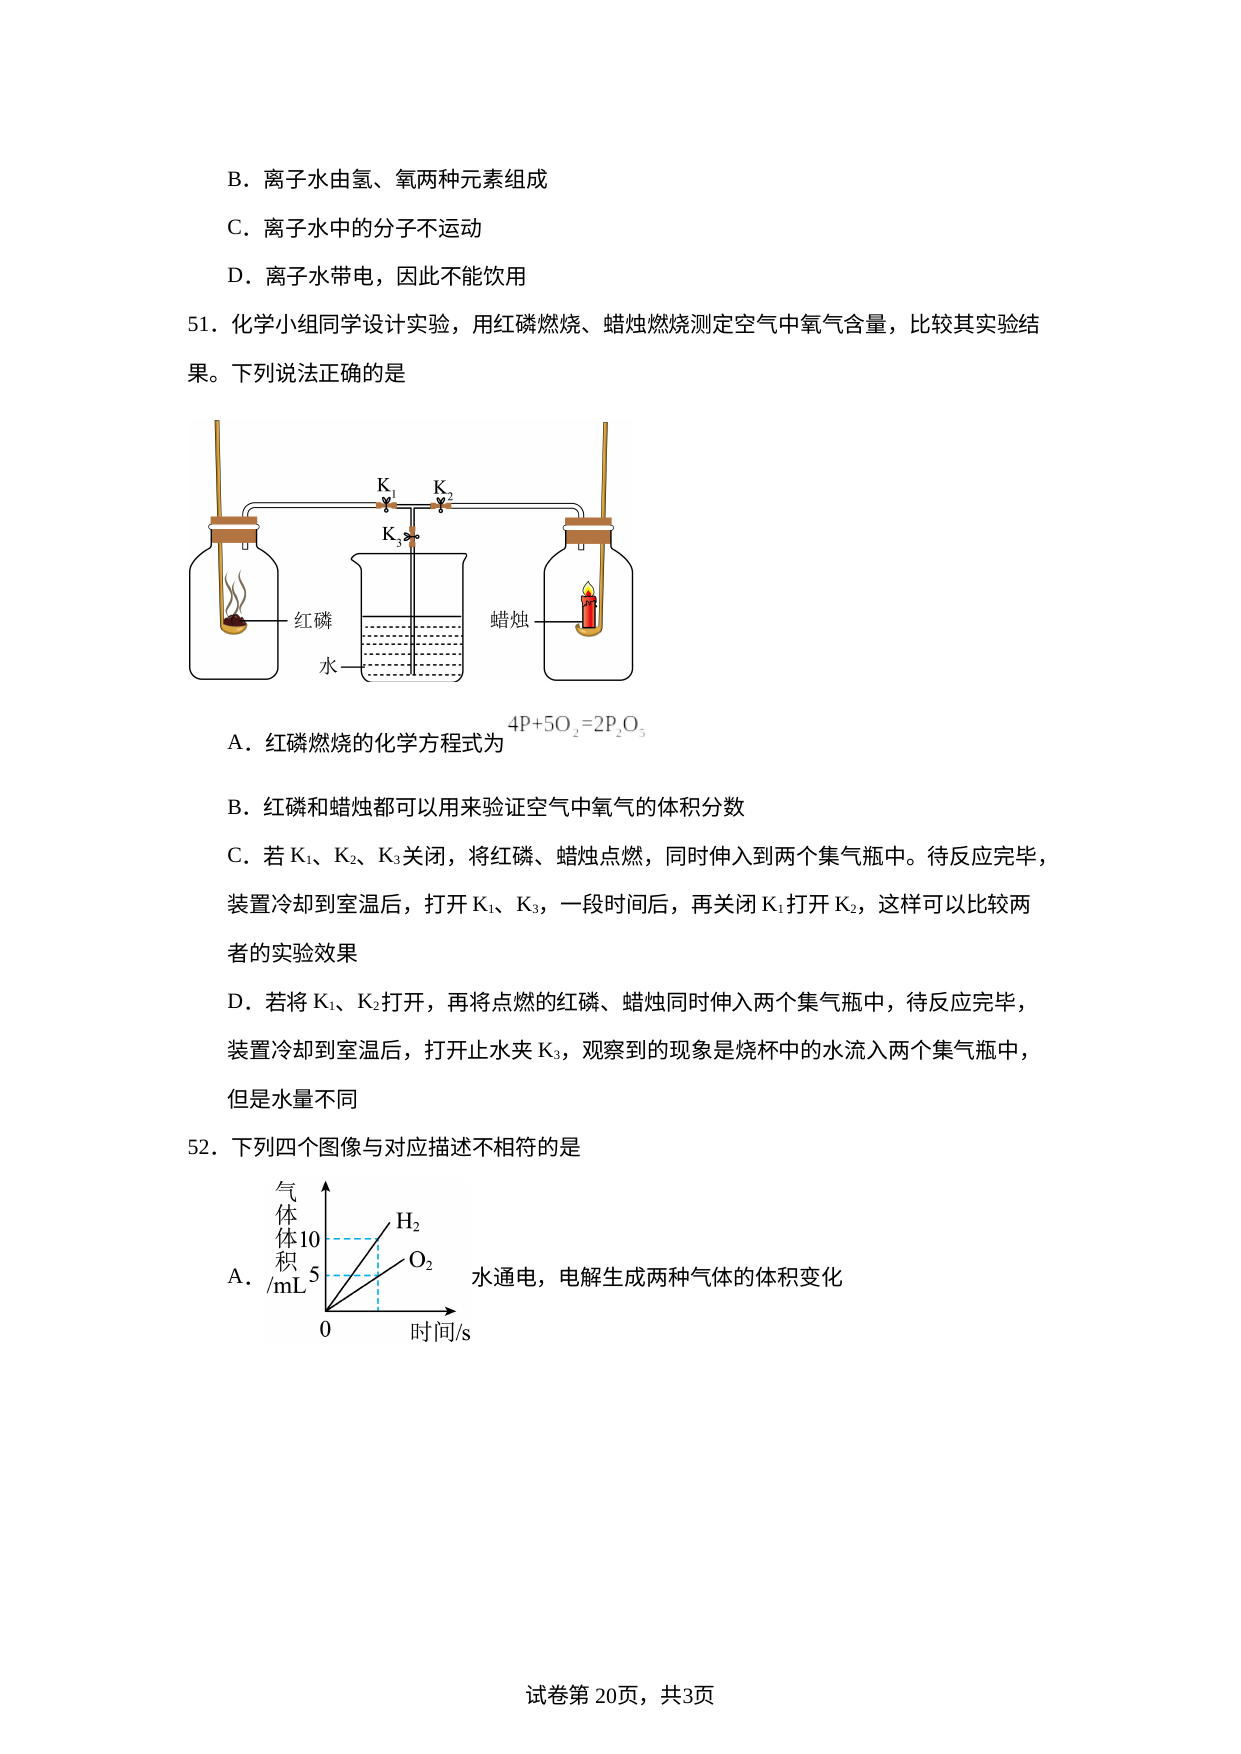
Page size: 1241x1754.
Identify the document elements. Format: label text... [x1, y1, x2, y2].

text D．若将K1、K2打开，再将点燃的红磷、蜡烛同时伸入两个集气瓶中，待反应完毕，装置冷却到室温后，打开止水夹K3，观察到的现象是烧杯中的水流入两个集气瓶中，但是水量不同 [227, 984, 1053, 1114]
picture [264, 1178, 472, 1344]
text A．水通电，电解生成两种气体的体积变化 [227, 1178, 1053, 1373]
text 52．下列四个图像与对应描述不相符的是 [187, 1130, 1053, 1162]
text B．离子水由氢、氧两种元素组成 [227, 162, 1053, 194]
text C．离子水中的分子不运动 [227, 210, 1053, 243]
picture [187, 419, 635, 682]
text B．红磷和蜡烛都可以用来验证空气中氧气的体积分数 [227, 790, 1053, 822]
text A．红磷燃烧的化学方程式为 [227, 709, 1053, 774]
text 51．化学小组同学设计实验，用红磷燃烧、蜡烛燃烧测定空气中氧气含量，比较其实验结果。下列说法正确的是 [187, 307, 1053, 388]
text D．离子水带电，因此不能饮用 [227, 259, 1053, 291]
text C．若K1、K2、K3关闭，将红磷、蜡烛点燃，同时伸入到两个集气瓶中。待反应完毕，装置冷却到室温后，打开K1、K3，一段时间后，再关闭K1打开K2，这样可以比较两者的实验效果 [227, 838, 1053, 968]
